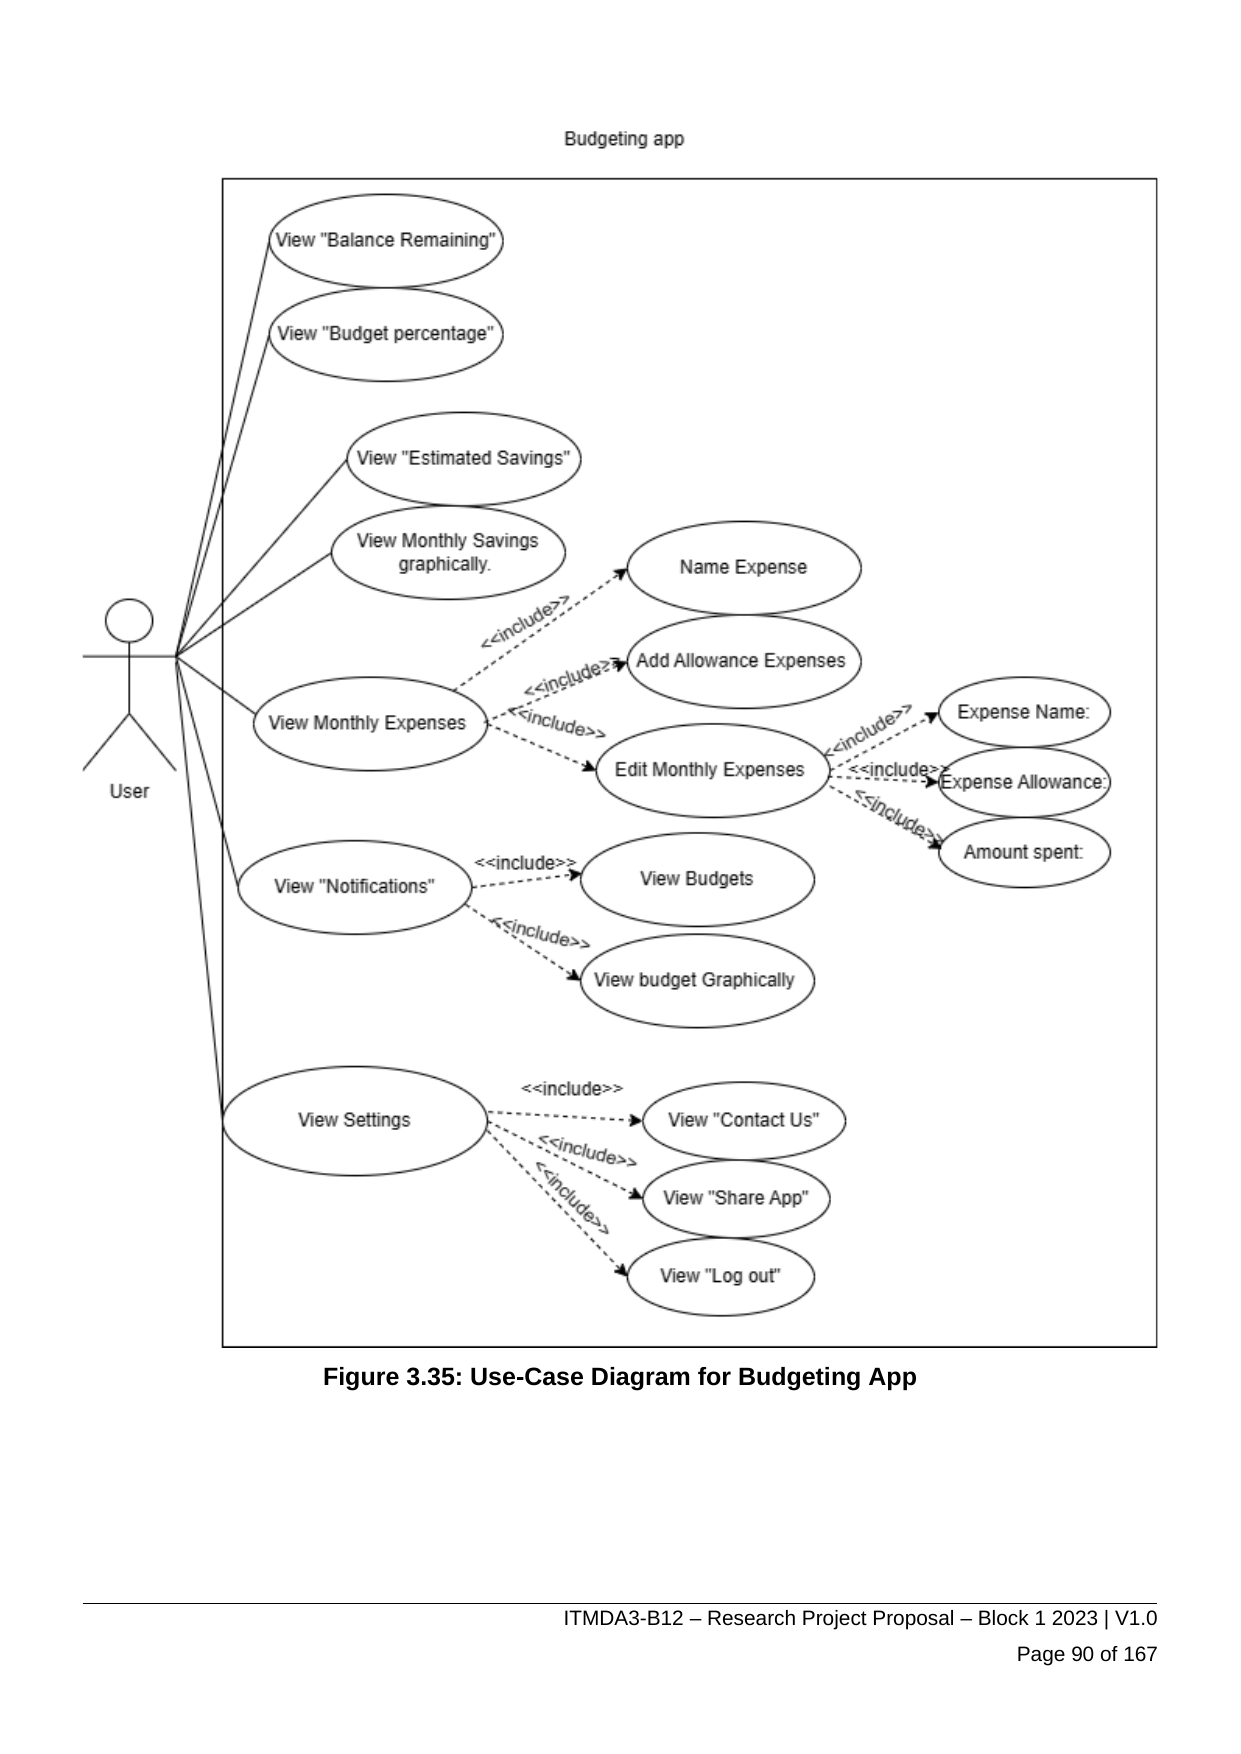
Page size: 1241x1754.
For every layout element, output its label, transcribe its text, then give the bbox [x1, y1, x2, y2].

picture [82, 116, 1158, 1348]
text Figure 3.35: Use-Case Diagram for Budgeting App [83, 1348, 1157, 1390]
